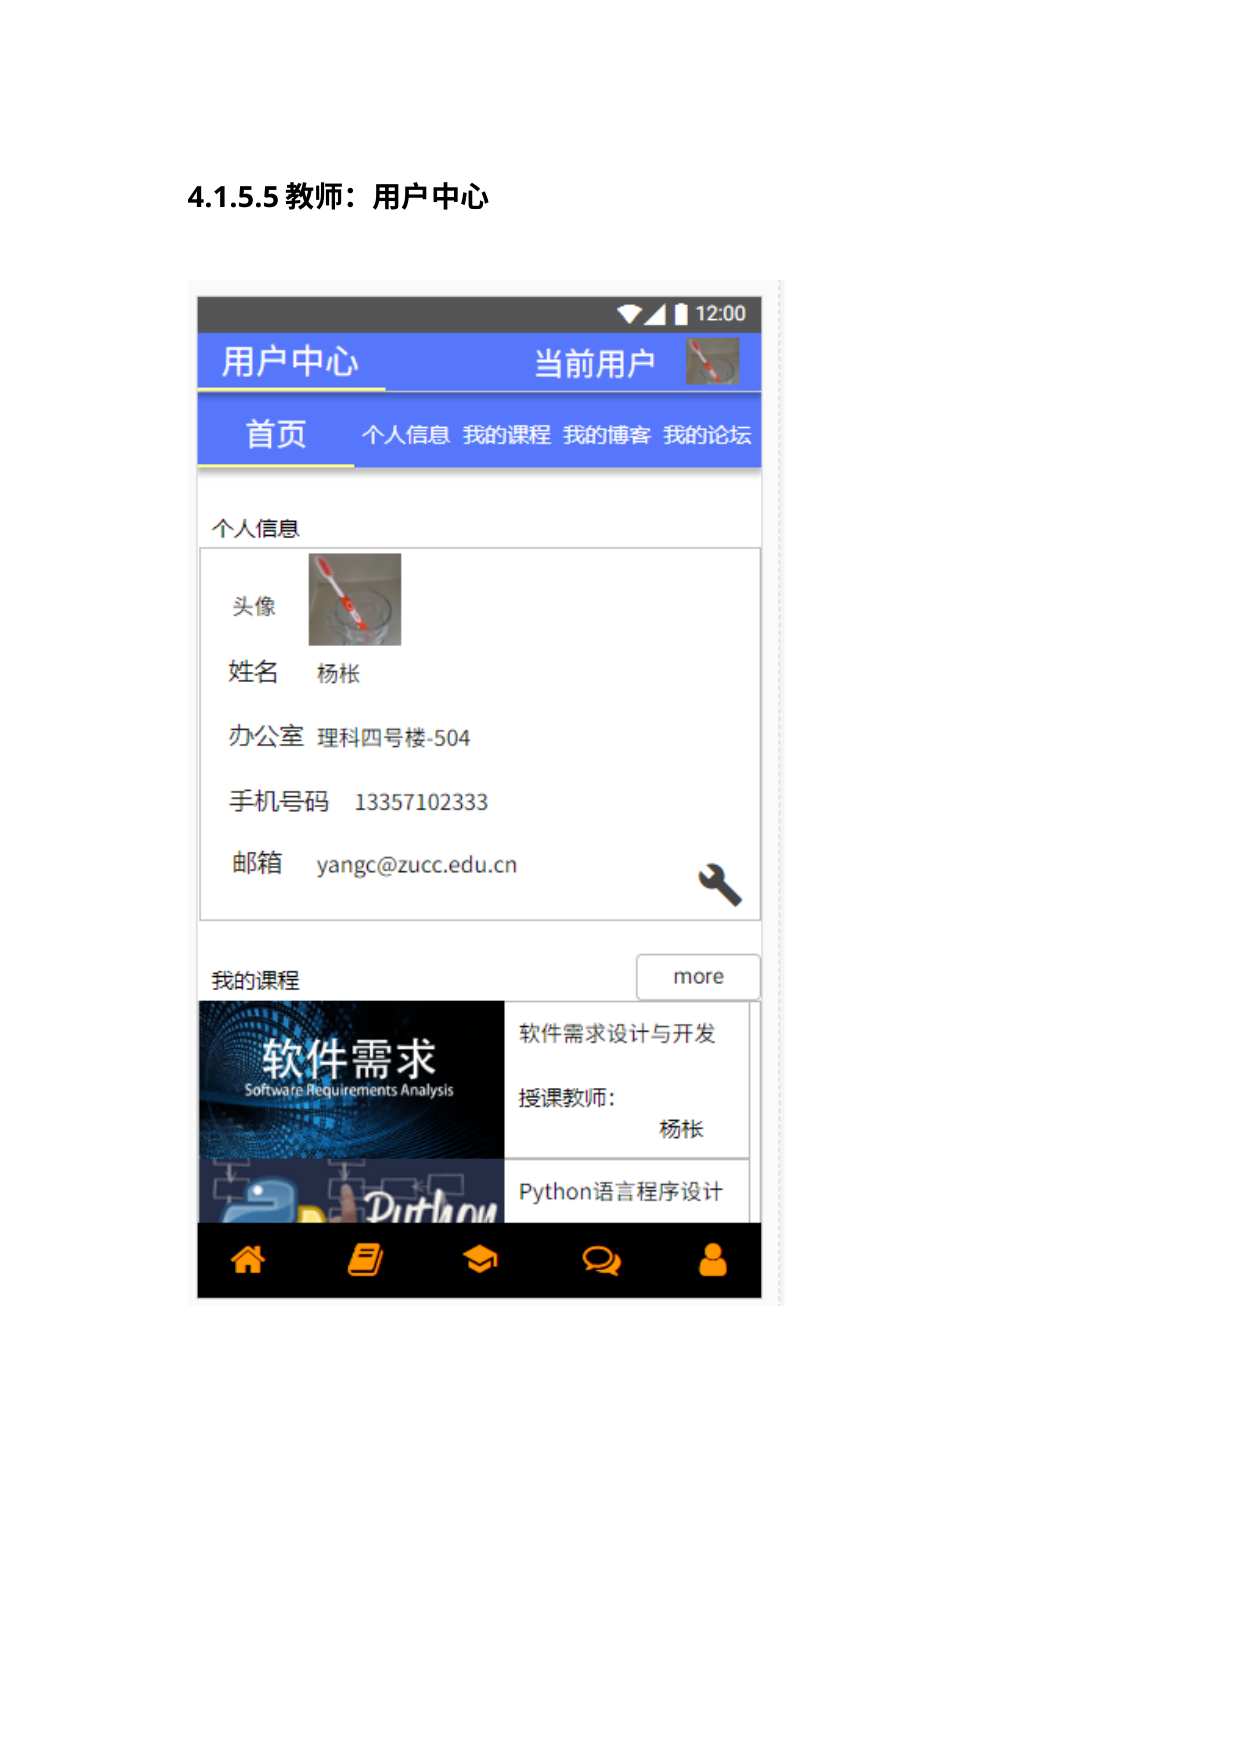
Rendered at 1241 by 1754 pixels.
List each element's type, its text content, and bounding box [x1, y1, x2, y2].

subtitle 4.1.5.5教师：用户中心 [187, 162, 1053, 227]
picture [187, 280, 785, 1306]
